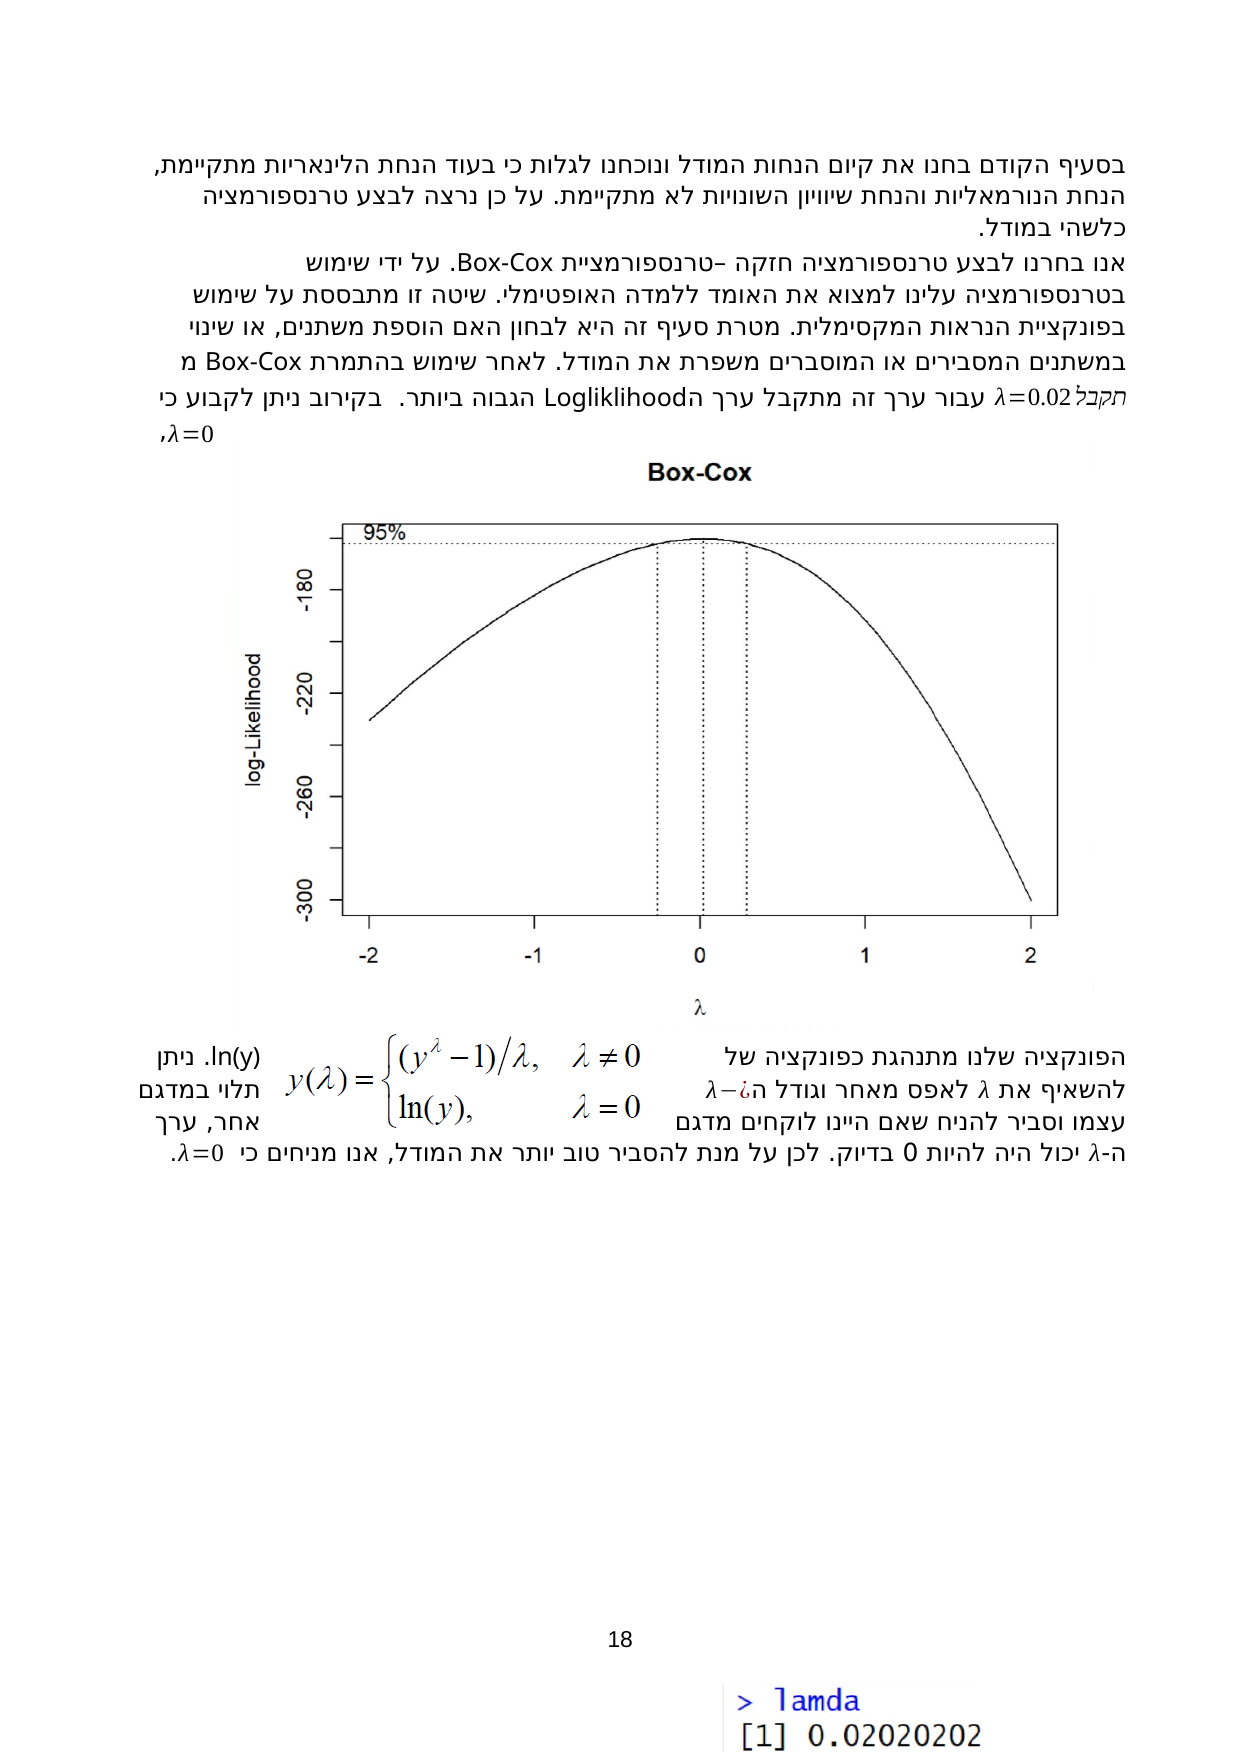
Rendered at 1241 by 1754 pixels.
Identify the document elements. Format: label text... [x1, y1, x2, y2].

picture [232, 441, 1095, 1127]
picture [722, 1681, 982, 1750]
